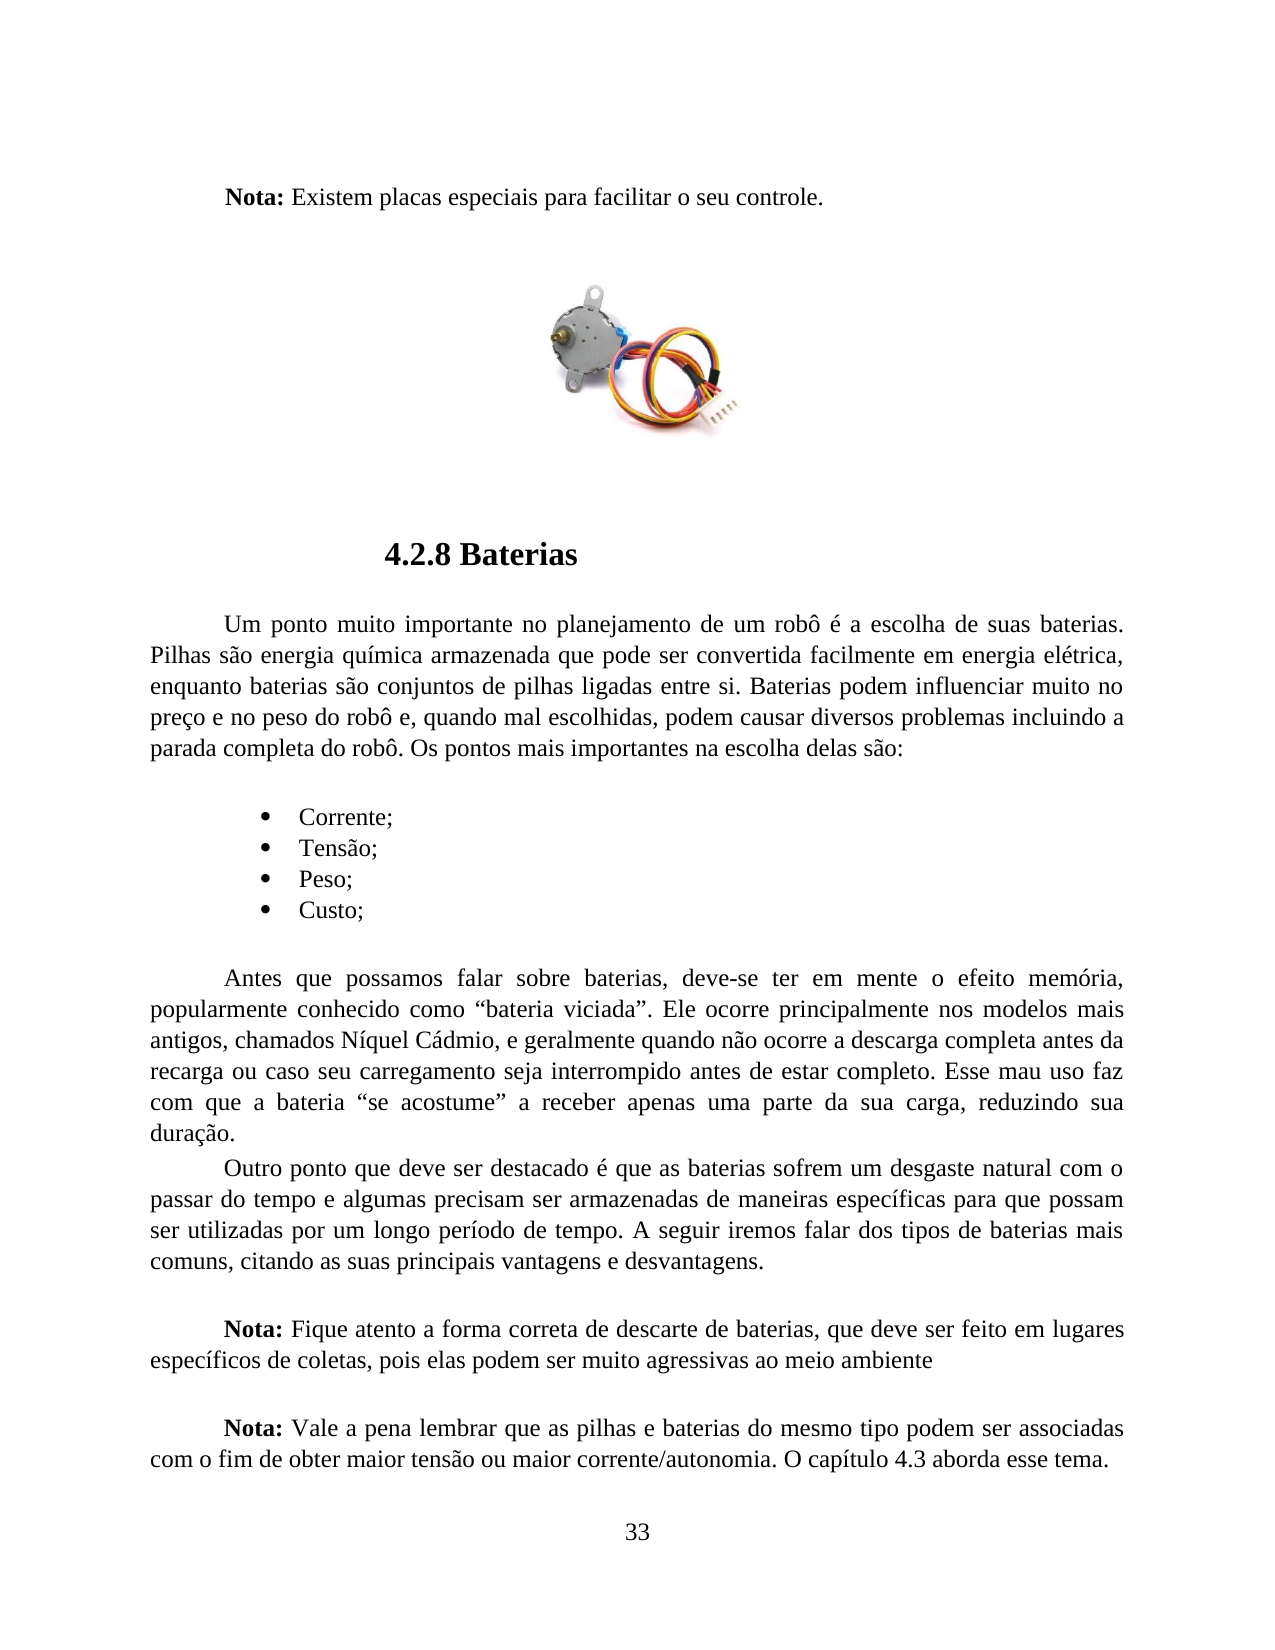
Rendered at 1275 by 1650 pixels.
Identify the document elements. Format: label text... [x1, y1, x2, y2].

list Corrente; [261, 802, 1125, 831]
text Nota: Vale a pena lembrar que as pilhas e baterias do mesmo tipo podem ser associadas com o fim de obter maior tensão ou maior corrente/autonomia. O capítulo 4.3 aborda esse tema. [150, 1413, 1125, 1473]
text Nota: Fique atento a forma correta de descarte de baterias, que deve ser feito em lugares específicos de coletas, pois elas podem ser muito agressivas ao meio ambiente [150, 1314, 1125, 1374]
list Custo; [261, 895, 1125, 924]
picture [526, 245, 749, 467]
list Peso; [261, 864, 1125, 893]
text Um ponto muito importante no planejamento de um robô é a escolha de suas baterias. Pilhas são energia química armazenada que pode ser convertida facilmente em energia elétrica, enquanto baterias são conjuntos de pilhas ligadas entre si. Baterias podem influenciar muito no preço e no peso do robô e, quando mal escolhidas, podem causar diversos problemas incluindo a parada completa do robô. Os pontos mais importantes na escolha delas são: [150, 609, 1125, 762]
text Antes que possamos falar sobre baterias, deve-se ter em mente o efeito memória, popularmente conhecido como “bateria viciada”. Ele ocorre principalmente nos modelos mais antigos, chamados Níquel Cádmio, e geralmente quando não ocorre a descarga completa antes da recarga ou caso seu carregamento seja interrompido antes de estar completo. Esse mau uso faz com que a bateria “se acostume” a receber apenas uma parte da sua carga, reduzindo sua duração. [150, 963, 1125, 1147]
text Nota: Existem placas especiais para facilitar o seu controle. [187, 182, 1125, 211]
list Baterias [384, 534, 1125, 572]
list Tensão; [261, 833, 1125, 862]
text Outro ponto que deve ser destacado é que as baterias sofrem um desgaste natural com o passar do tempo e algumas precisam ser armazenadas de maneiras específicas para que possam ser utilizadas por um longo período de tempo. A seguir iremos falar dos tipos de baterias mais comuns, citando as suas principais vantagens e desvantagens. [150, 1153, 1125, 1274]
